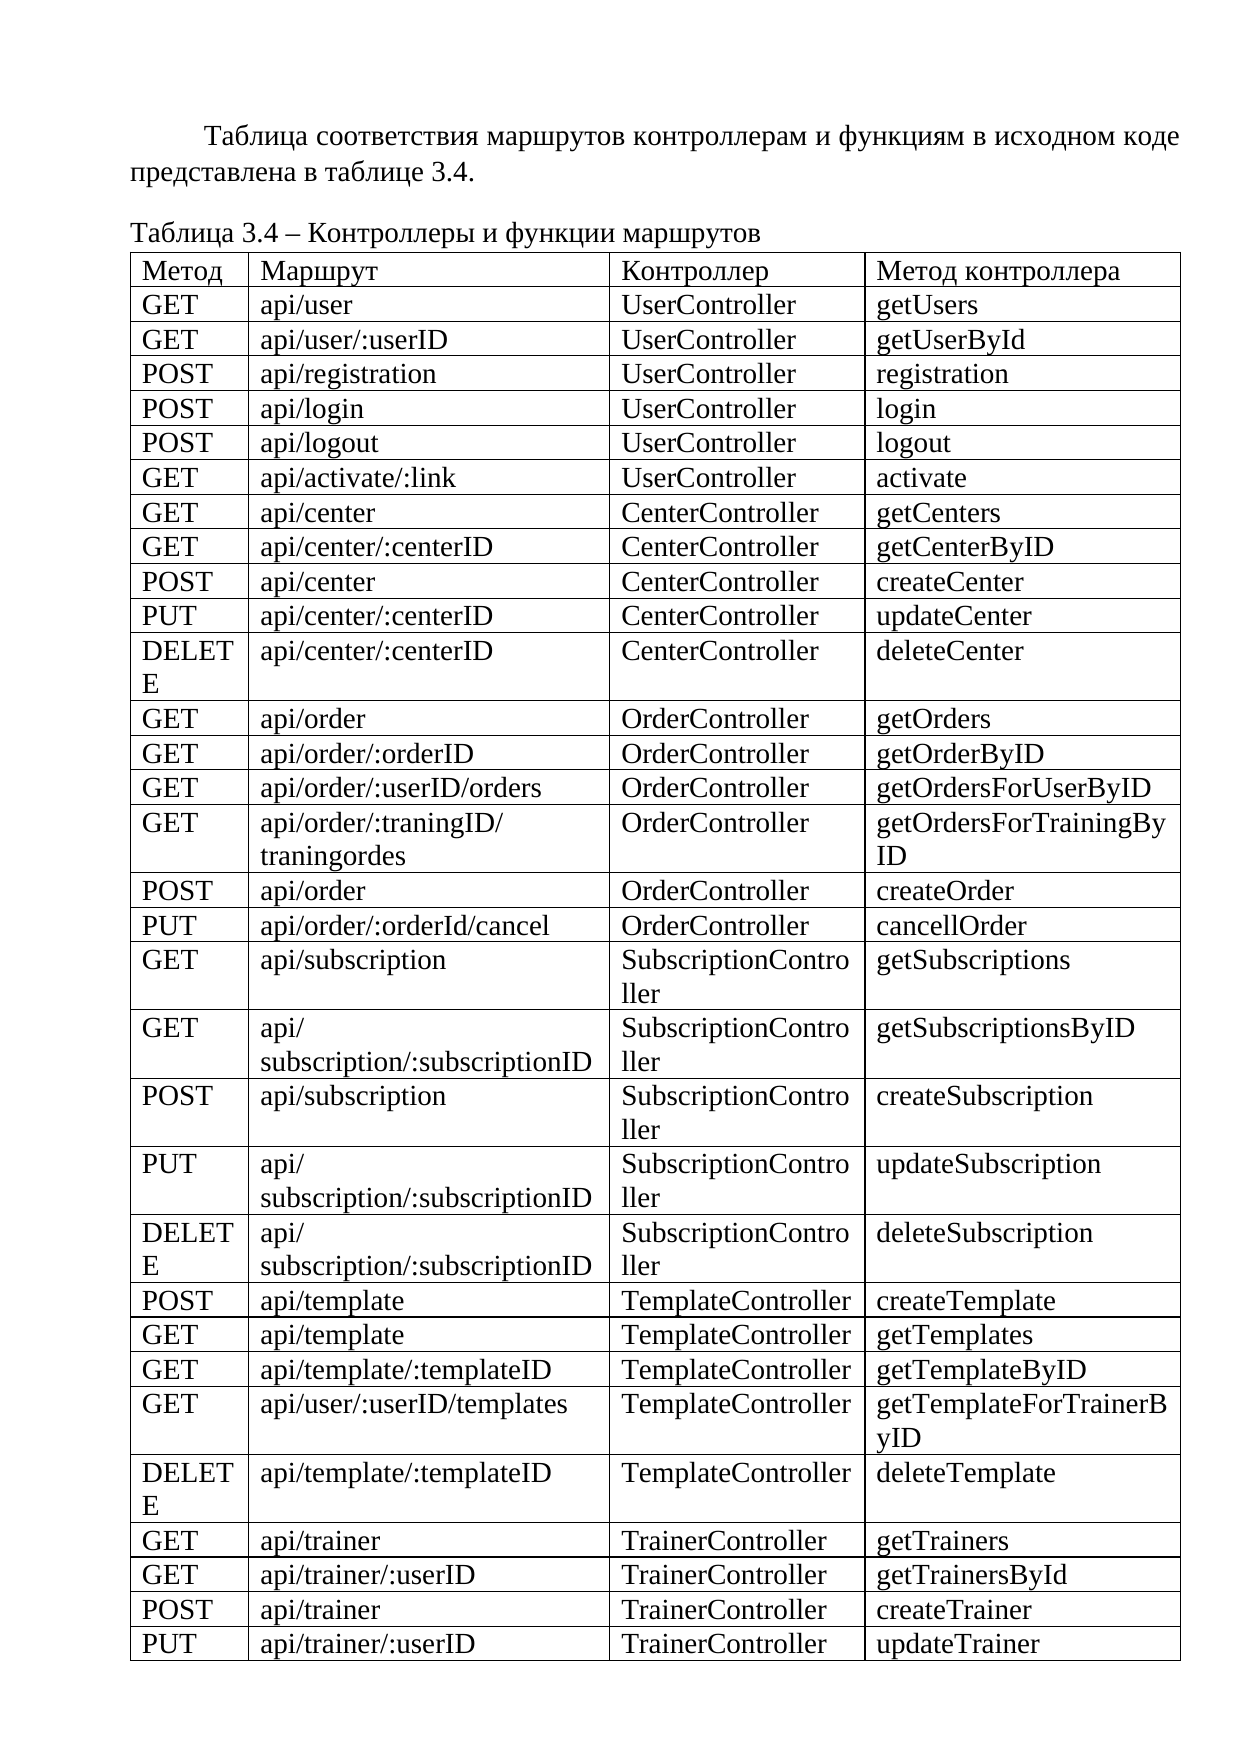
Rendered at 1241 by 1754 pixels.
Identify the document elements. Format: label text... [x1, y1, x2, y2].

table_cell updateCenter [866, 599, 1180, 632]
table_cell SubscriptionController [610, 1079, 864, 1146]
table_cell POST [131, 426, 248, 459]
table_cell PUT [131, 1627, 248, 1660]
table_cell TrainerController [610, 1523, 864, 1556]
table_cell getTrainersById [866, 1558, 1180, 1591]
table_cell deleteCenter [866, 633, 1180, 700]
table_cell deleteTemplate [866, 1455, 1180, 1522]
table_cell api/user/:userID/templates [249, 1387, 609, 1454]
table_cell CenterController [610, 495, 864, 528]
table_cell api/user/:userID [249, 322, 609, 355]
table_cell OrderController [610, 805, 864, 872]
table_cell GET [131, 495, 248, 528]
table_cell GET [131, 1387, 248, 1454]
table_cell createTrainer [866, 1592, 1180, 1626]
table_cell getCenterByID [866, 529, 1180, 563]
table_cell api/center/:centerID [249, 529, 609, 563]
table_cell api/login [249, 391, 609, 424]
table_cell GET [131, 1558, 248, 1591]
table_header Метод контроллера [866, 253, 1180, 286]
table_cell api/order/:userID/orders [249, 770, 609, 804]
table_cell login [866, 391, 1180, 424]
table_cell TrainerController [610, 1627, 864, 1660]
table_cell createSubscription [866, 1079, 1180, 1146]
table_cell CenterController [610, 529, 864, 563]
table_cell getUserById [866, 322, 1180, 355]
table_cell OrderController [610, 736, 864, 769]
table_cell POST [131, 356, 248, 390]
table_cell GET [131, 942, 248, 1009]
table_cell POST [131, 1592, 248, 1626]
table_cell updateTrainer [866, 1627, 1180, 1660]
table_cell POST [131, 391, 248, 424]
table_cell CenterController [610, 564, 864, 597]
table_cell deleteSubscription [866, 1215, 1180, 1282]
table_cell api/center/:centerID [249, 599, 609, 632]
table_cell api/trainer [249, 1592, 609, 1626]
table_cell UserController [610, 391, 864, 424]
table_cell OrderController [610, 770, 864, 804]
table_cell api/template [249, 1283, 609, 1316]
table_cell GET [131, 1010, 248, 1077]
table_cell UserController [610, 460, 864, 494]
table_cell logout [866, 426, 1180, 459]
table_cell cancellOrder [866, 908, 1180, 941]
table_cell TrainerController [610, 1558, 864, 1591]
table_cell GET [131, 1318, 248, 1351]
table_cell TemplateController [610, 1318, 864, 1351]
table_cell getUsers [866, 287, 1180, 321]
table_cell GET [131, 805, 248, 872]
table_cell TemplateController [610, 1283, 864, 1316]
table_cell SubscriptionController [610, 1147, 864, 1214]
table_cell api/subscription/:subscriptionID [249, 1147, 609, 1214]
table_cell api/registration [249, 356, 609, 390]
table_header Маршрут [249, 253, 609, 286]
table_cell GET [131, 701, 248, 735]
table_cell api/user [249, 287, 609, 321]
table_cell api/activate/:link [249, 460, 609, 494]
table_cell GET [131, 770, 248, 804]
table_cell GET [131, 529, 248, 563]
table_cell getTrainers [866, 1523, 1180, 1556]
table_cell api/template/:templateID [249, 1455, 609, 1522]
table_cell UserController [610, 426, 864, 459]
table_header Метод [131, 253, 248, 286]
table_cell getTemplateForTrainerByID [866, 1387, 1180, 1454]
table_cell api/subscription [249, 942, 609, 1009]
table_cell api/template/:templateID [249, 1352, 609, 1386]
table_cell DELETE [131, 1215, 248, 1282]
table_cell api/order [249, 873, 609, 907]
table_cell api/order/:orderId/cancel [249, 908, 609, 941]
table_cell UserController [610, 356, 864, 390]
table_cell api/trainer [249, 1523, 609, 1556]
table_cell createCenter [866, 564, 1180, 597]
table_cell POST [131, 873, 248, 907]
table_cell DELETE [131, 633, 248, 700]
table_cell api/order [249, 701, 609, 735]
table_cell TemplateController [610, 1387, 864, 1454]
text Таблица соответствия маршрутов контроллерам и функциям в исходном коде представлена в таблице 3.4. [130, 118, 1181, 188]
table_cell GET [131, 736, 248, 769]
table_cell OrderController [610, 701, 864, 735]
table_cell CenterController [610, 633, 864, 700]
table_cell api/center [249, 564, 609, 597]
table_cell api/template [249, 1318, 609, 1351]
table_cell OrderController [610, 873, 864, 907]
table_cell createTemplate [866, 1283, 1180, 1316]
table_cell api/trainer/:userID [249, 1558, 609, 1591]
table_cell api/order/:orderID [249, 736, 609, 769]
table_cell SubscriptionController [610, 1215, 864, 1282]
table_cell TemplateController [610, 1455, 864, 1522]
table_cell getTemplates [866, 1318, 1180, 1351]
table_cell updateSubscription [866, 1147, 1180, 1214]
table_cell UserController [610, 287, 864, 321]
table_cell api/subscription [249, 1079, 609, 1146]
table_cell OrderController [610, 908, 864, 941]
table_cell DELETE [131, 1455, 248, 1522]
table_cell PUT [131, 908, 248, 941]
table_cell POST [131, 1079, 248, 1146]
table_cell TrainerController [610, 1592, 864, 1626]
table_cell getOrderByID [866, 736, 1180, 769]
table_cell SubscriptionController [610, 1010, 864, 1077]
table_cell getSubscriptionsByID [866, 1010, 1180, 1077]
table_cell api/center [249, 495, 609, 528]
text Таблица 3.4 – Контроллеры и функции маршрутов [130, 215, 1181, 249]
table_cell POST [131, 564, 248, 597]
table_cell PUT [131, 599, 248, 632]
table_cell api/subscription/:subscriptionID [249, 1010, 609, 1077]
table_cell POST [131, 1283, 248, 1316]
table_cell createOrder [866, 873, 1180, 907]
table_cell api/logout [249, 426, 609, 459]
table_cell activate [866, 460, 1180, 494]
table_cell getTemplateByID [866, 1352, 1180, 1386]
table_cell PUT [131, 1147, 248, 1214]
table_cell TemplateController [610, 1352, 864, 1386]
table_cell GET [131, 1352, 248, 1386]
table_cell UserController [610, 322, 864, 355]
table_cell GET [131, 287, 248, 321]
table_cell CenterController [610, 599, 864, 632]
table_cell getOrders [866, 701, 1180, 735]
table_cell getSubscriptions [866, 942, 1180, 1009]
table_cell registration [866, 356, 1180, 390]
table_header Контроллер [610, 253, 864, 286]
table_cell GET [131, 1523, 248, 1556]
table_cell GET [131, 322, 248, 355]
table_cell api/center/:centerID [249, 633, 609, 700]
table_cell api/subscription/:subscriptionID [249, 1215, 609, 1282]
table_cell getOrdersForTrainingByID [866, 805, 1180, 872]
table_cell getCenters [866, 495, 1180, 528]
table_cell getOrdersForUserByID [866, 770, 1180, 804]
table_cell api/order/:traningID/traningordes [249, 805, 609, 872]
table_cell SubscriptionController [610, 942, 864, 1009]
table_cell GET [131, 460, 248, 494]
table_cell api/trainer/:userID [249, 1627, 609, 1660]
